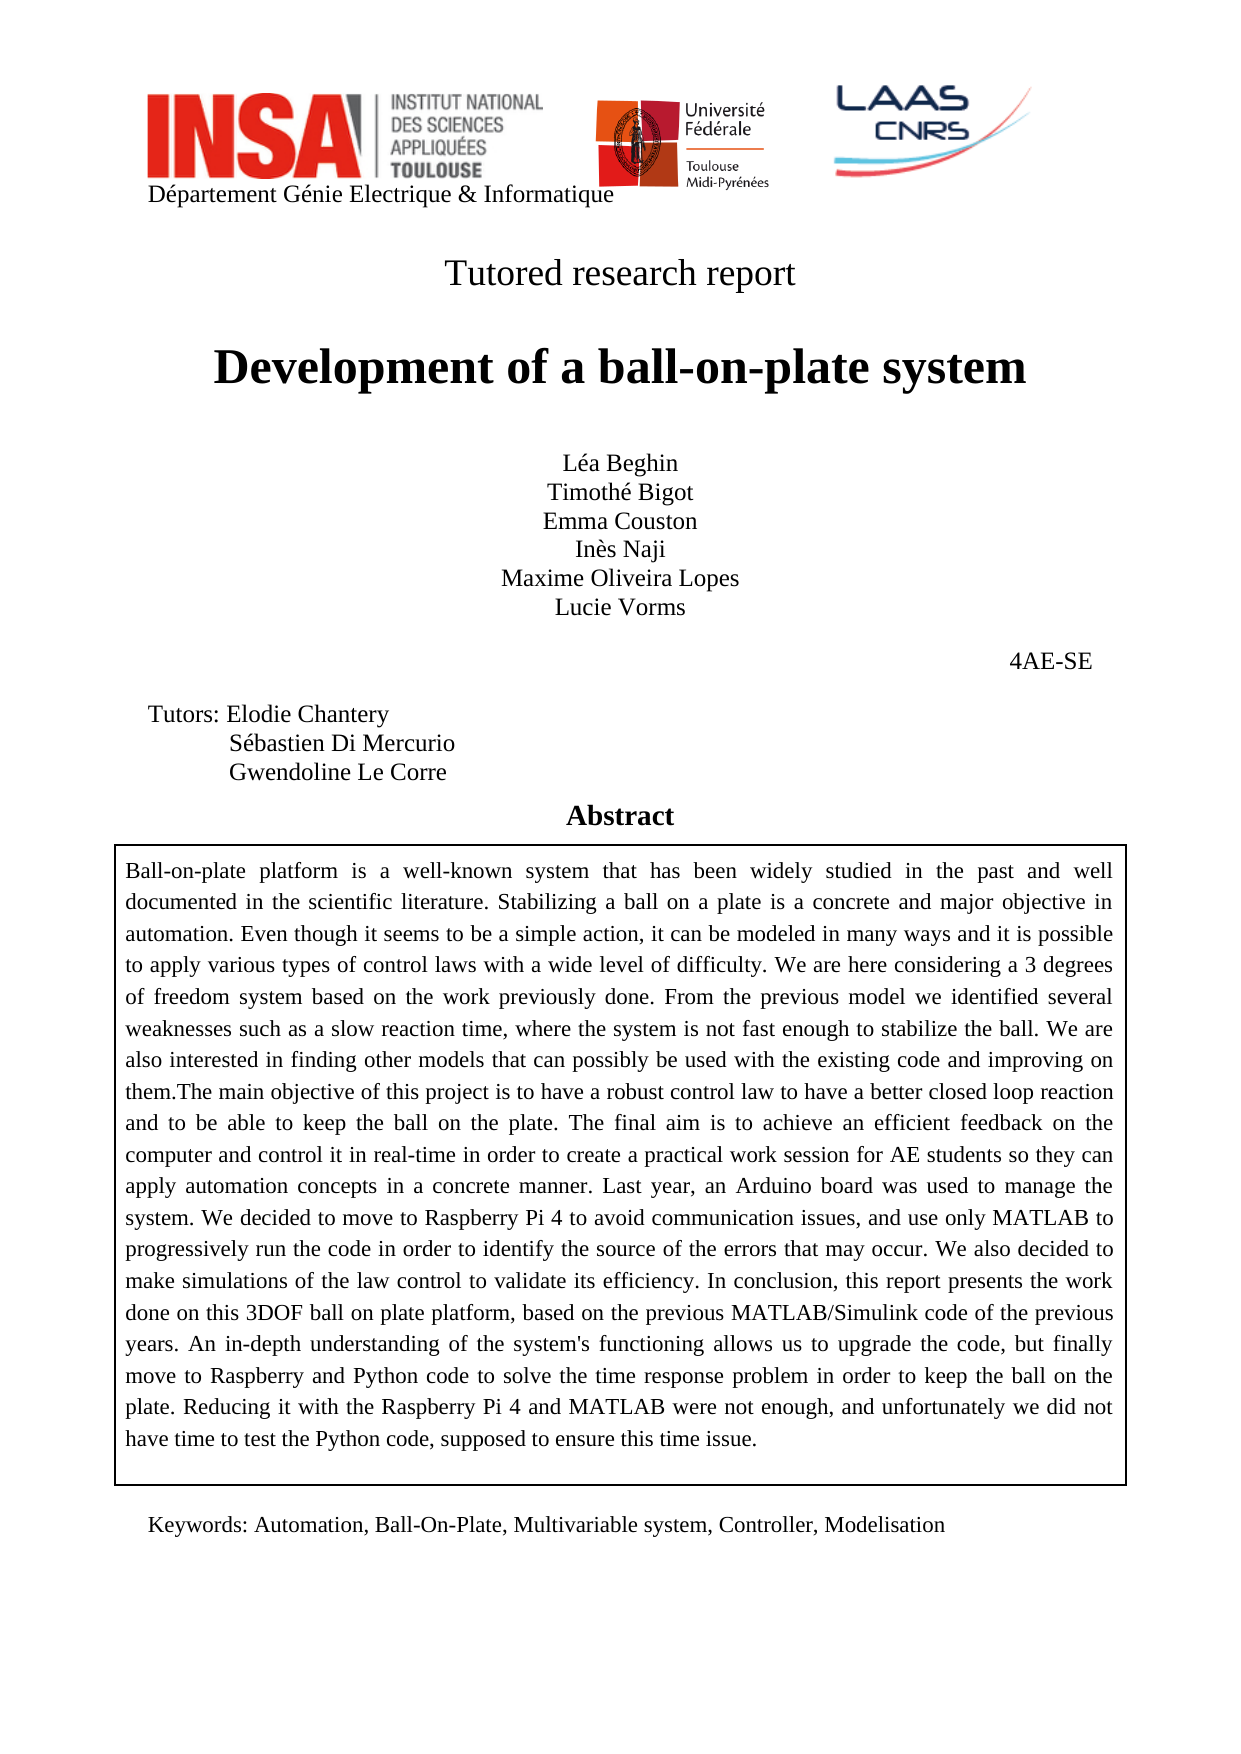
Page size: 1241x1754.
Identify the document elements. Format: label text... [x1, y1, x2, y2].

text Timothé Bigot [148, 477, 1093, 506]
text Development of a ball-on-plate system [148, 337, 1093, 394]
text Keywords: Automation, Ball-On-Plate, Multivariable system, Controller, Modelisation [148, 1511, 1093, 1537]
text Emma Couston [148, 506, 1093, 534]
text Maxime Oliveira Lopes [148, 563, 1093, 592]
text Tutors: Elodie Chantery [148, 699, 1093, 728]
text Lucie Vorms [148, 592, 1093, 621]
picture [830, 73, 1036, 179]
text Abstract [148, 798, 1093, 832]
text Léa Beghin [148, 448, 1093, 477]
text Sébastien Di Mercurio [148, 728, 1093, 757]
table_header Ball-on-plate platform is a well-known system that has been widely studied in the past and well documented in the scientific literature. Stabilizing a ball on a plate is a concrete and major objective in automation. Even though it seems to be a simple action, it can be modeled in many ways and it is possible to apply various types of control laws with a wide level of difficulty. We are here considering a 3 degrees of freedom system based on the work previously done. From the previous model we identified several weaknesses such as a slow reaction time, where the system is not fast enough to stabilize the ball. We are also interested in finding other models that can possibly be used with the existing code and improving on them.The main objective of this project is to have a robust control law to have a better closed loop reaction and to be able to keep the ball on the plate. The final aim is to achieve an efficient feedback on the computer and control it in real-time in order to create a practical work session for AE students so they can apply automation concepts in a concrete manner. Last year, an Arduino board was used to manage the system. We decided to move to Raspberry Pi 4 to avoid communication issues, and use only MATLAB to progressively run the code in order to identify the source of the errors that may occur. We also decided to make simulations of the law control to validate its efficiency. In conclusion, this report presents the work done on this 3DOF ball on plate platform, based on the previous MATLAB/Simulink code of the previous years. An in-depth understanding of the system's functioning allows us to upgrade the code, but finally move to Raspberry and Python code to solve the time response problem in order to keep the ball on the plate. Reducing it with the Raspberry Pi 4 and MATLAB were not enough, and unfortunately we did not have time to test the Python code, supposed to ensure this time issue. [116, 846, 1125, 1484]
text Gwendoline Le Corre [148, 757, 1093, 786]
text 4AE-SE [148, 646, 1093, 674]
text Inès Naji [148, 534, 1093, 563]
text Département Génie Electrique & Informatique [148, 179, 1093, 208]
text Tutored research report [148, 251, 1093, 294]
picture [147, 93, 543, 179]
picture [594, 99, 769, 179]
